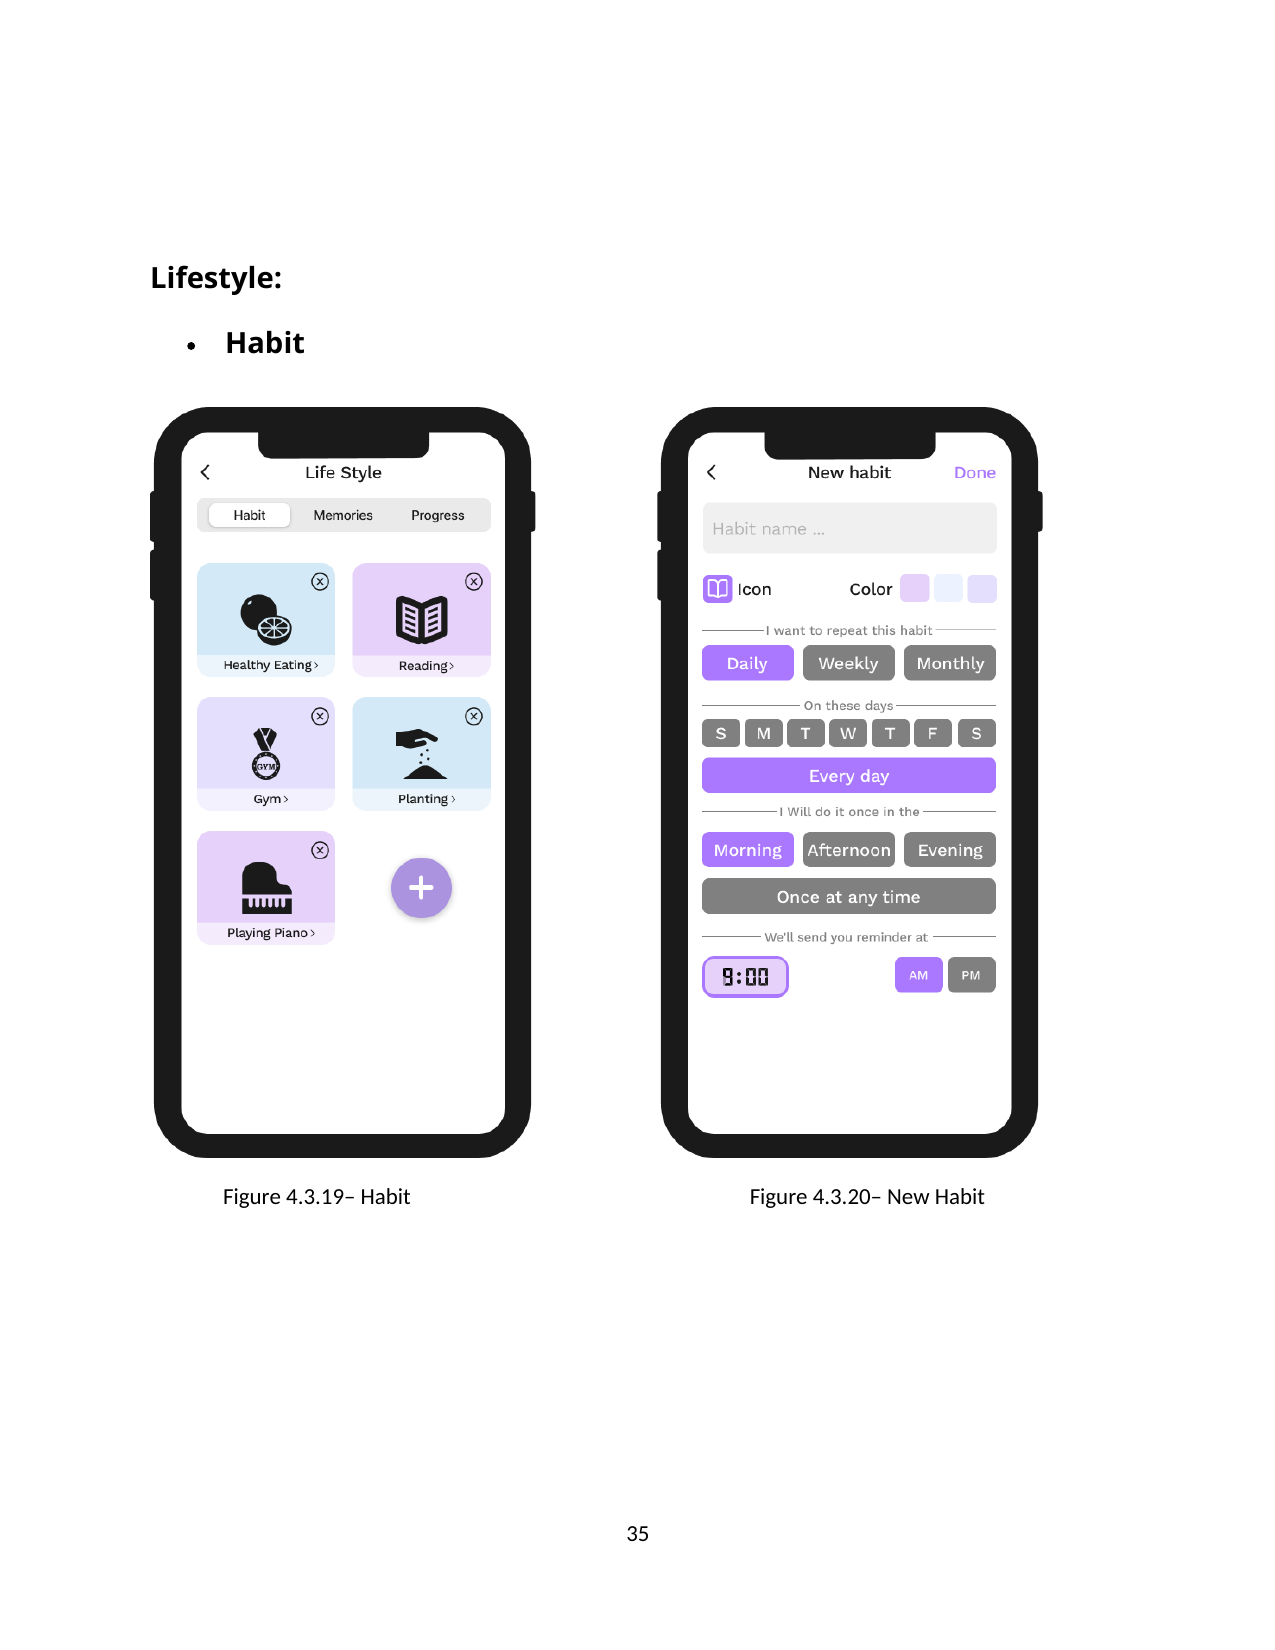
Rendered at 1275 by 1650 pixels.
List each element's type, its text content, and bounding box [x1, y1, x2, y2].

picture [150, 407, 536, 1158]
text Lifestyle: [150, 257, 1125, 297]
picture [657, 407, 1043, 1158]
list Habit [187, 322, 1125, 362]
text Figure 4.3.19– Habit Figure 4.3.20– New Habit [150, 1182, 1125, 1211]
